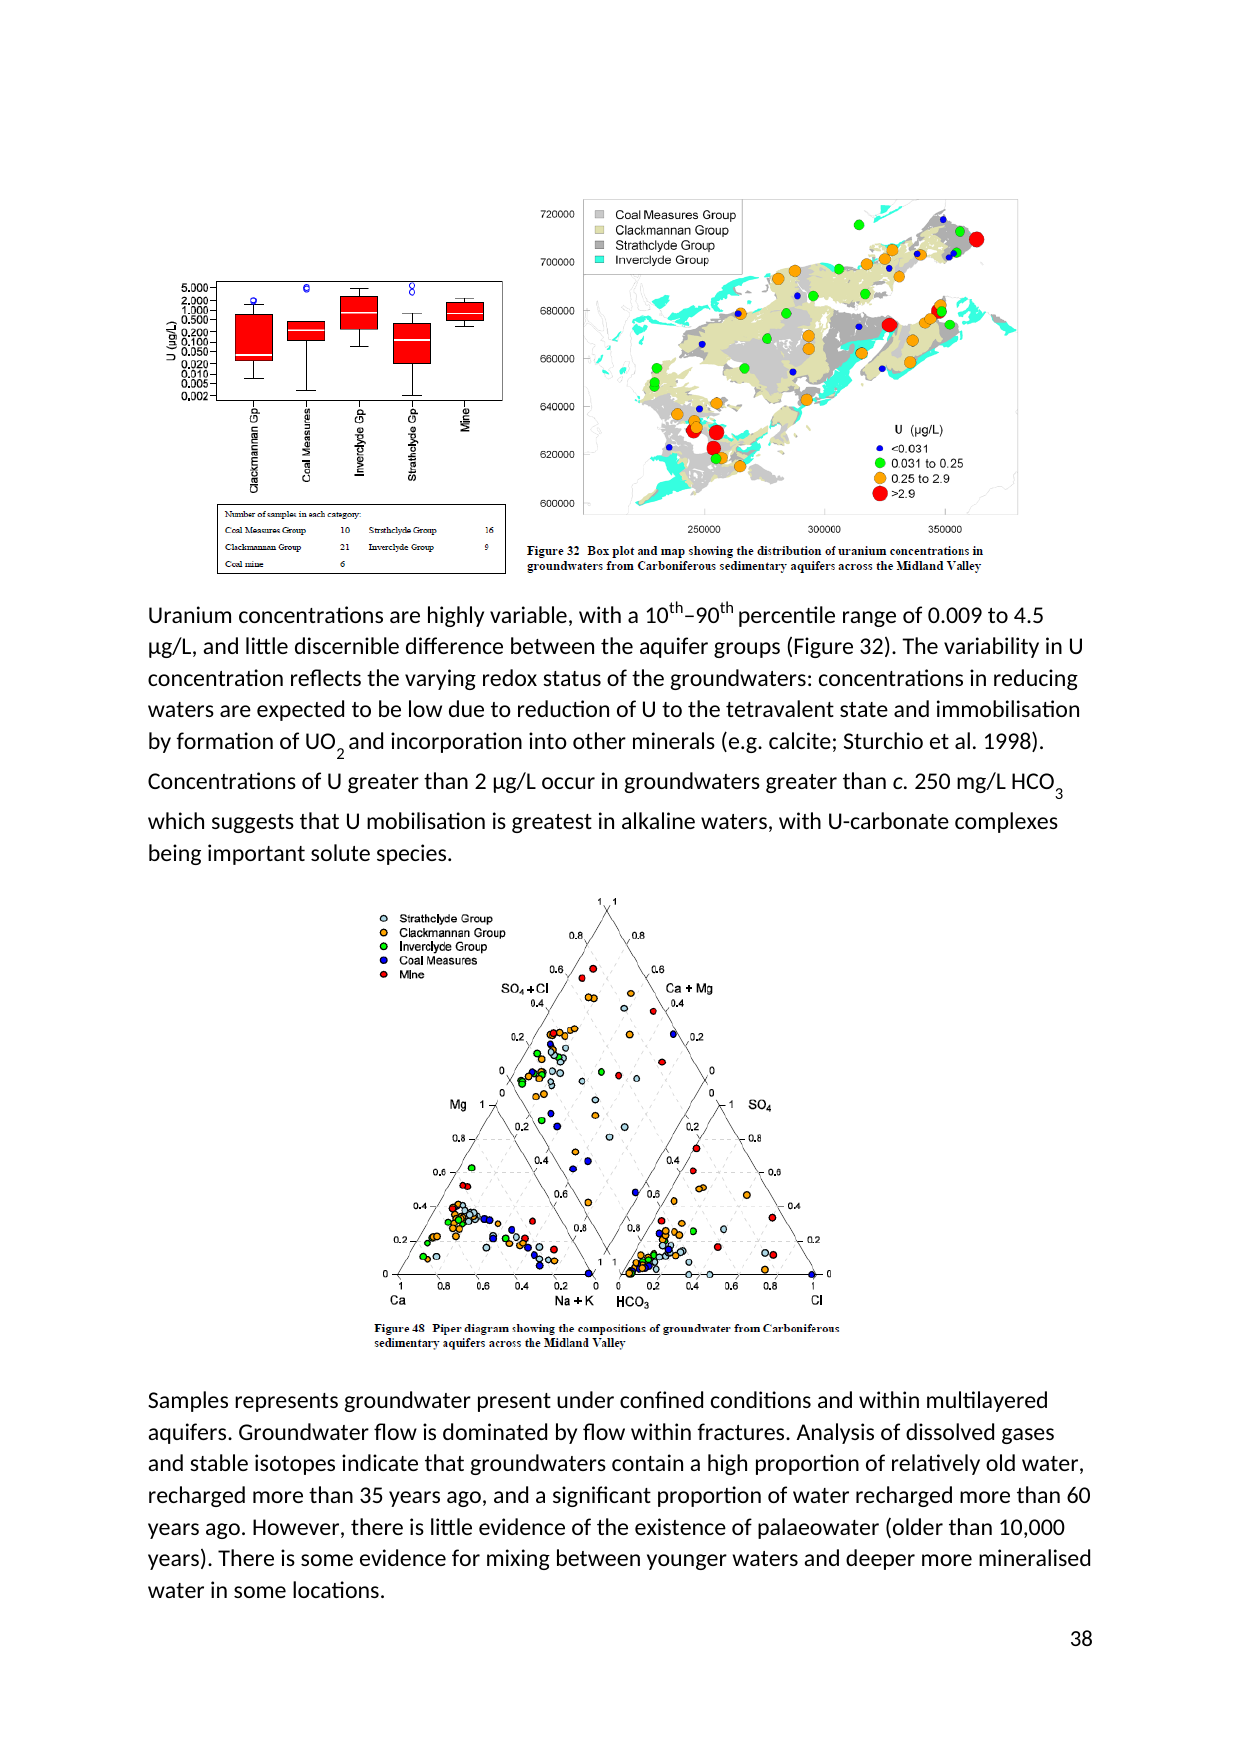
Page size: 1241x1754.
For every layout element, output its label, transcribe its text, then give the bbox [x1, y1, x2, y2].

text Uranium concentrations are highly variable, with a 10th–90th percentile range of 0.009 to 4.5 μg/L, and little discernible difference between the aquifer groups (Figure 32). The variability in U concentration reflects the varying redox status of the groundwaters: concentrations in reducing waters are expected to be low due to reduction of U to the tetravalent state and immobilisation by formation of UO2 and incorporation into other minerals (e.g. calcite; Sturchio et al. 1998). Concentrations of U greater than 2 μg/L occur in groundwaters greater than c. 250 mg/L HCO3 which suggests that U mobilisation is greatest in alkaline waters, with U-carbonate complexes being important solute species. [148, 597, 1093, 867]
picture [147, 194, 1026, 579]
text Samples represents groundwater present under confined conditions and within multilayered aquifers. Groundwater flow is dominated by flow within fractures. Analysis of dissolved gases and stable isotopes indicate that groundwaters contain a high proportion of relatively old water, recharged more than 35 years ago, and a significant proportion of water recharged more than 60 years ago. However, there is little evidence of the existence of palaeowater (older than 10,000 years). There is some evidence for mixing between younger waters and deeper more mineralised water in some locations. [148, 1385, 1093, 1604]
picture [357, 886, 883, 1367]
